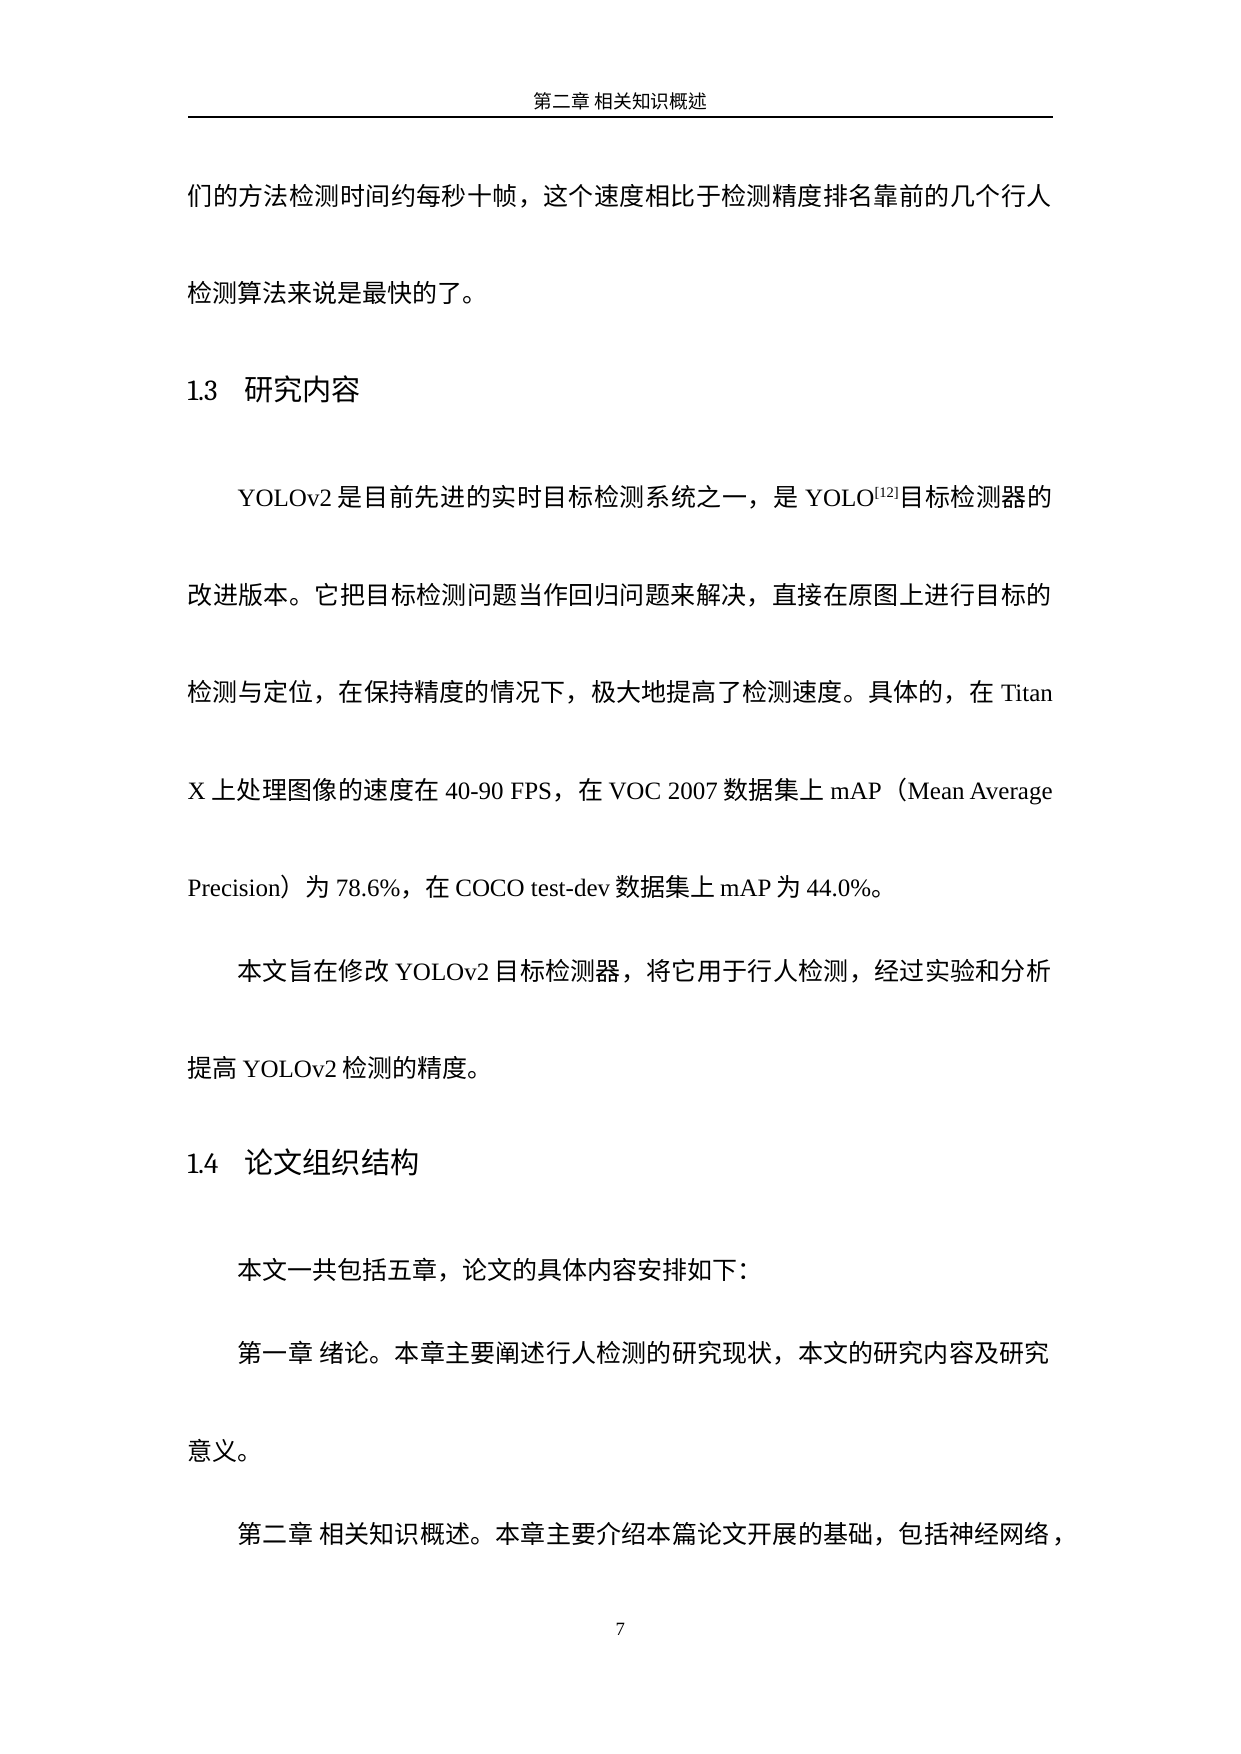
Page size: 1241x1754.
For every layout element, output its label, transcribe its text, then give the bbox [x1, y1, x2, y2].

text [187, 1500, 1053, 1565]
text YOLOv2是目前先进的实时目标检测系统之一，是YOLO[12]目标检测器的改进版本。它把目标检测问题当作回归问题来解决，直接在原图上进行目标的检测与定位，在保持精度的情况下，极大地提高了检测速度。具体的，在Titan X上处理图像的速度在40-90 FPS，在VOC 2007数据集上mAP（Mean Average Precision）为78.6%，在COCO test-dev数据集上mAP为44.0%。 [187, 463, 1053, 918]
text 本文旨在修改YOLOv2目标检测器，将它用于行人检测，经过实验和分析提高YOLOv2检测的精度。 [187, 937, 1053, 1099]
text 第一章 绪论。本章主要阐述行人检测的研究现状，本文的研究内容及研究意义。 [187, 1319, 1053, 1482]
subtitle 论文组织结构 [187, 1130, 1053, 1195]
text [187, 162, 1053, 324]
text 本文一共包括五章，论文的具体内容安排如下： [187, 1236, 1053, 1301]
subtitle 研究内容 [187, 355, 1053, 420]
